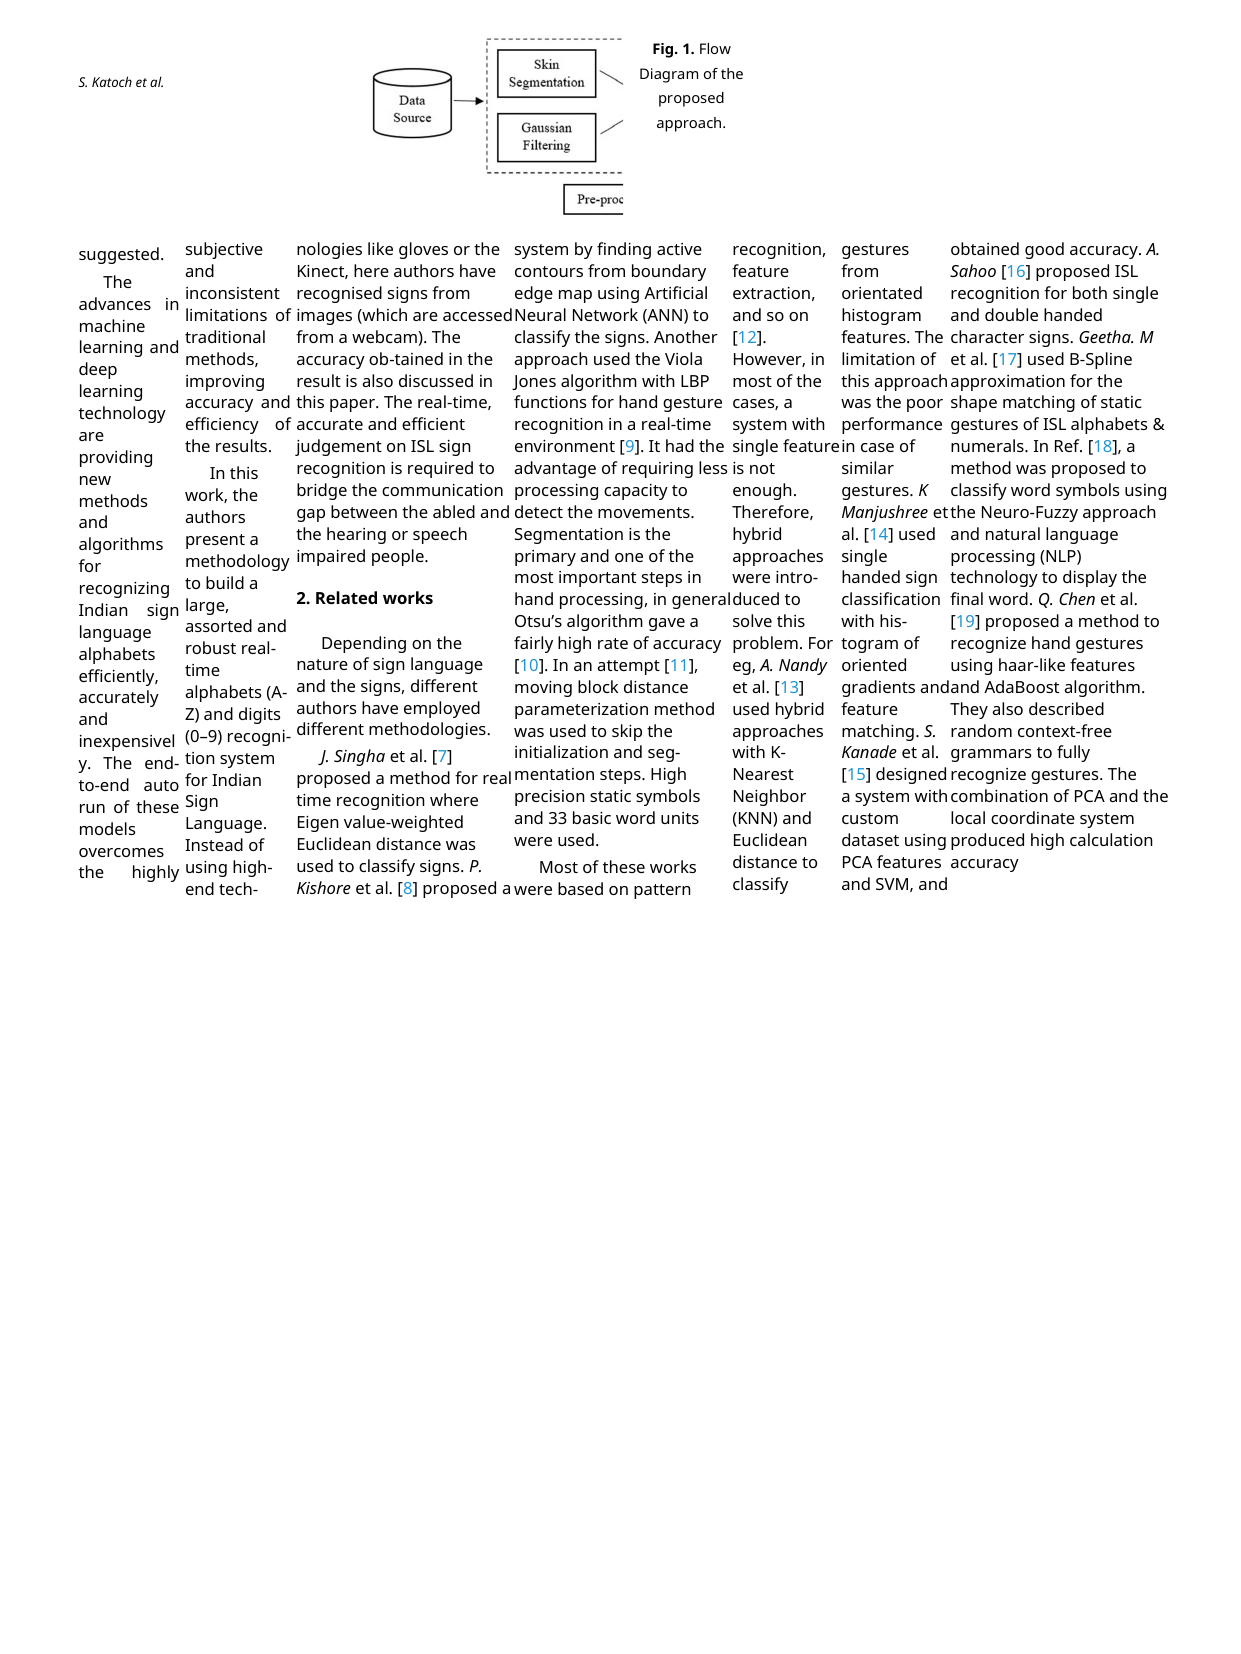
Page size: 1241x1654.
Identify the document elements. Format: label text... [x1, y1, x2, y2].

text J. Singha et al. [7] proposed a method for real time recognition where Eigen value-weighted Euclidean distance was used to classify signs. P. Kishore et al. [8] proposed a system by finding active contours from boundary edge map using Artificial Neural Network (ANN) to classify the signs. Another approach used the Viola Jones algorithm with LBP functions for hand gesture recognition in a real-time environment [9]. It had the advantage of requiring less processing capacity to detect the movements. Segmentation is the primary and one of the most important steps in hand processing, in general Otsu’s algorithm gave a fairly high rate of accuracy [10]. In an attempt [11], moving block distance parameterization method was used to skip the initialization and seg-mentation steps. High precision static symbols and 33 basic word units were used. [296, 238, 732, 898]
text Depending on the nature of sign language and the signs, different authors have employed different methodologies. [296, 632, 514, 740]
text The advances in machine learning and deep learning technology are providing new methods and algorithms for recognizing Indian sign language alphabets efficiently, accurately and inexpensively. The end- to-end auto run of these models overcomes the highly subjective and inconsistent limitations of traditional methods, improving accuracy and efficiency of the results. [78, 271, 179, 883]
text suggested. [78, 238, 185, 266]
picture [369, 35, 624, 219]
text In this work, the authors present a methodology to build a large, assorted and robust real-time alphabets (A-Z) and digits (0–9) recogni-tion system for Indian Sign Language. Instead of using high-end tech-nologies like gloves or the Kinect, here authors have recognised signs from images (which are accessed from a webcam). The accuracy ob-tained in the result is also discussed in this paper. The real-time, accurate and efficient judgement on ISL sign recognition is required to bridge the communication gap between the abled and the hearing or speech impaired people. [185, 238, 514, 900]
text Fig. 1. Flow Diagram of the proposed approach. [624, 35, 759, 133]
text 2. Related works [296, 583, 514, 610]
text The advances in machine learning and deep learning technology are providing new methods and algorithms for recognizing Indian sign language alphabets efficiently, accurately and inexpensively. The end- to-end auto run of these models overcomes the highly subjective and inconsistent limitations of traditional methods, improving accuracy and efficiency of the results. [185, 238, 291, 457]
text S. Katoch et al. Array 14 (2022) 100141 [78, 70, 351, 92]
text Most of these works were based on pattern recognition, feature extraction, and so on [12]. However, in most of the cases, a system with single feature is not enough. Therefore, hybrid approaches were intro-duced to solve this problem. For eg, A. Nandy et al. [13] used hybrid approaches with K-Nearest Neighbor (KNN) and Euclidean distance to classify gestures from orientated histogram features. The limitation of this approach was the poor performance in case of similar gestures. K Manjushree et al. [14] used single handed sign classification with his-togram of oriented gradients and feature matching. S. Kanade et al. [15] designed a system with custom dataset using PCA features and SVM, and obtained good accuracy. A. Sahoo [16] proposed ISL recognition for both single and double handed character signs. Geetha. M et al. [17] used B-Spline approximation for the shape matching of static gestures of ISL alphabets & numerals. In Ref. [18], a method was proposed to classify word symbols using the Neuro-Fuzzy approach and natural language processing (NLP) technology to display the final word. Q. Chen et al. [19] proposed a method to recognize hand gestures using haar-like features and AdaBoost algorithm. They also described random context-free grammars to fully recognize gestures. The combination of PCA and the local coordinate system produced high calculation accuracy [514, 238, 1169, 900]
